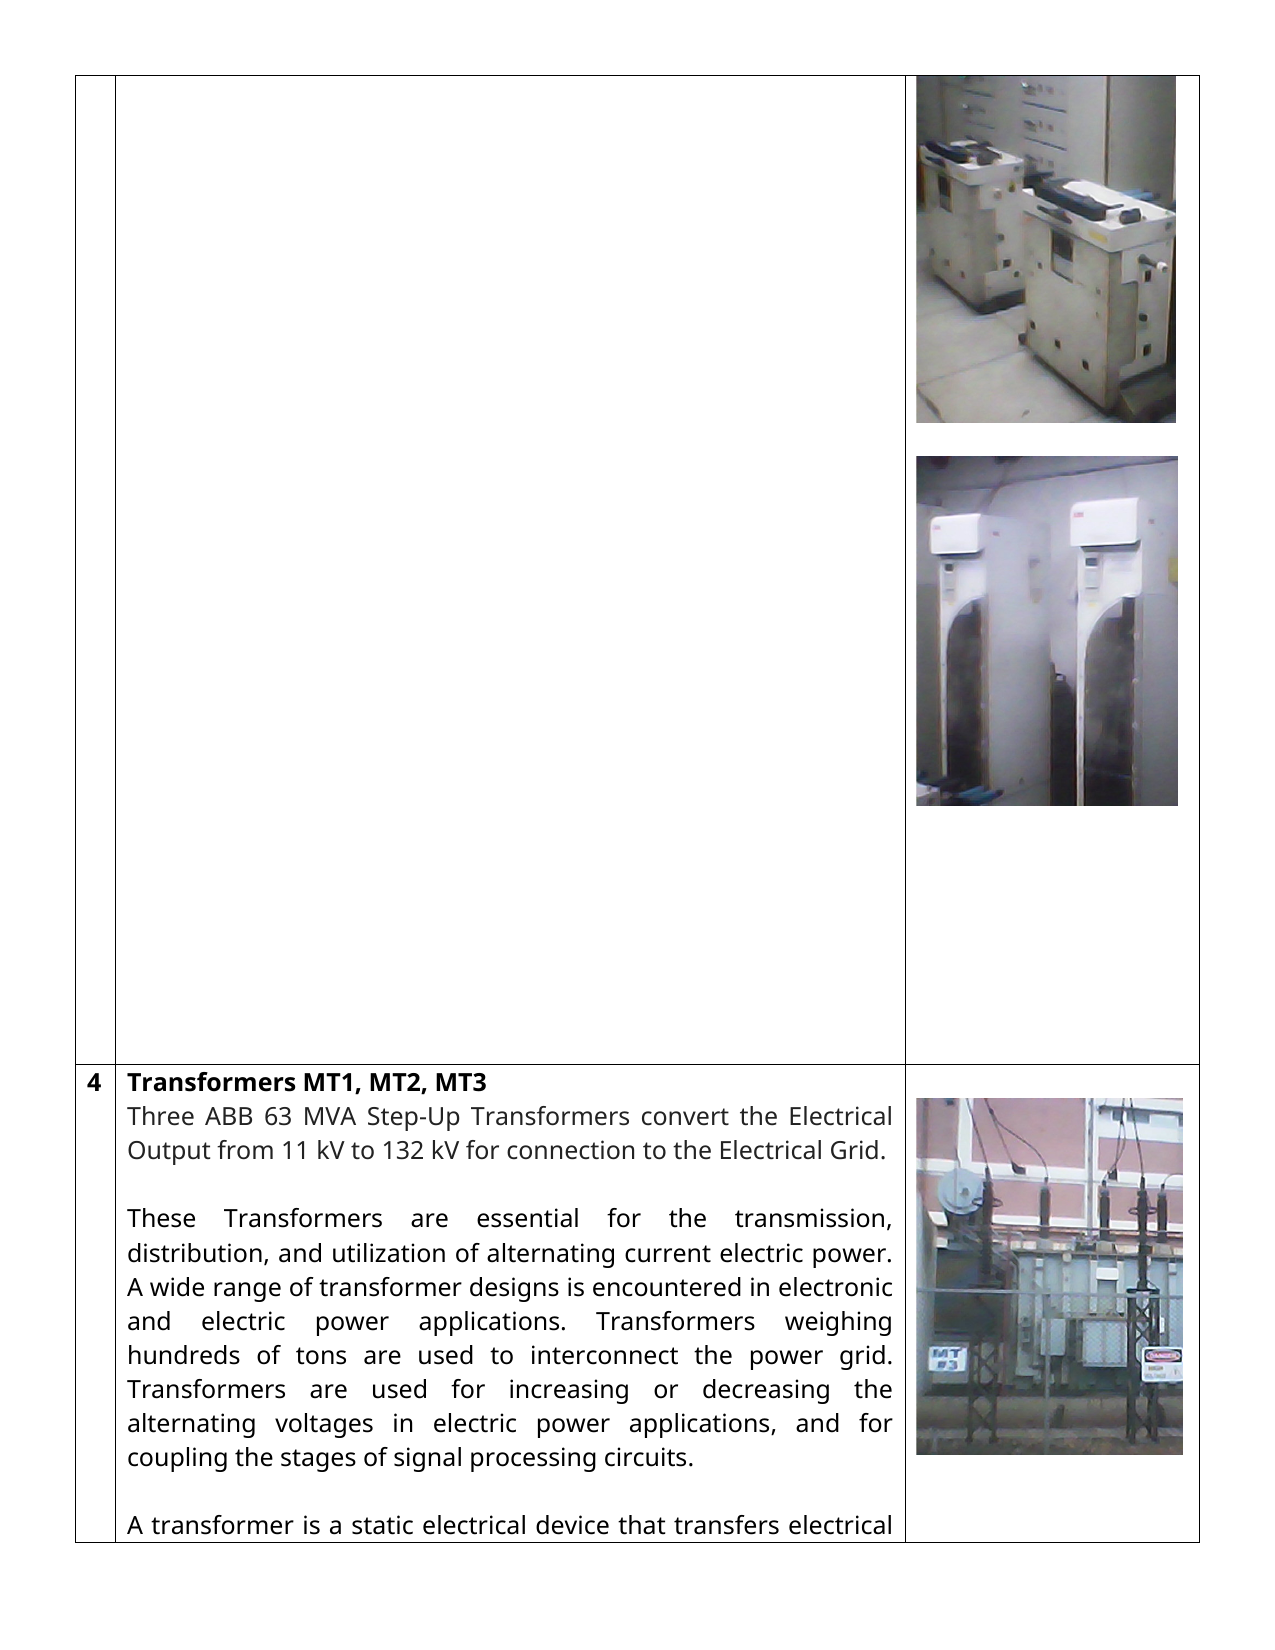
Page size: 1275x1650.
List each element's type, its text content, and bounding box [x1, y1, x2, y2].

table_cell [906, 76, 1199, 1064]
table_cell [116, 1065, 905, 1542]
picture [916, 1098, 1183, 1455]
picture [916, 76, 1176, 423]
table_cell 4 [76, 1065, 115, 1542]
table_cell [906, 1065, 1199, 1542]
picture [916, 456, 1178, 806]
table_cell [116, 76, 905, 1064]
table_cell 3 [76, 76, 115, 1064]
